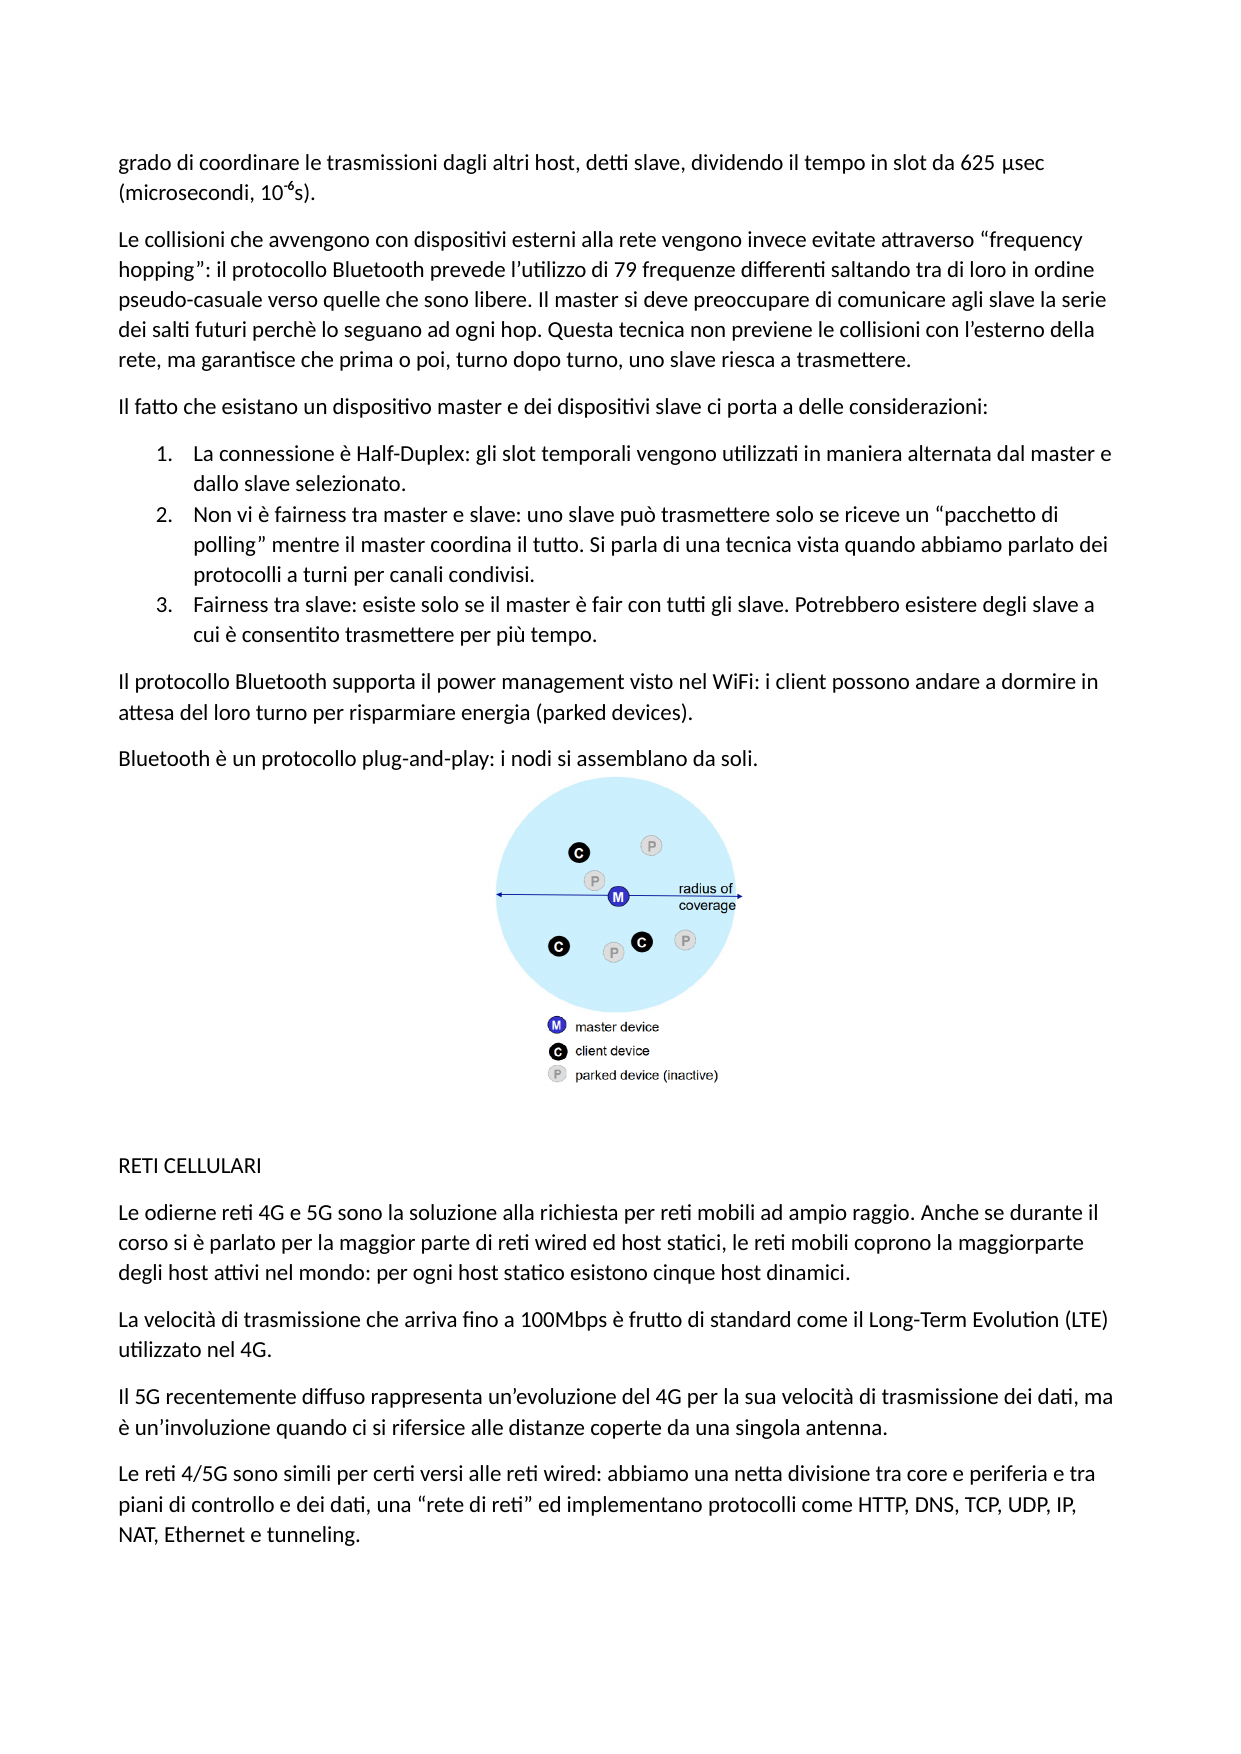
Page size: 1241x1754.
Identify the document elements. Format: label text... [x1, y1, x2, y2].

text Le odierne reti 4G e 5G sono la soluzione alla richiesta per reti mobili ad ampio raggio. Anche se durante il corso si è parlato per la maggior parte di reti wired ed host statici, le reti mobili coprono la maggiorparte degli host attivi nel mondo: per ogni host statico esistono cinque host dinamici. [118, 1198, 1122, 1287]
text Il 5G recentemente diffuso rappresenta un’evoluzione del 4G per la sua velocità di trasmissione dei dati, ma è un’involuzione quando ci si rifersice alle distanze coperte da una singola antenna. [118, 1382, 1122, 1441]
text Le reti 4/5G sono simili per certi versi alle reti wired: abbiamo una netta divisione tra core e periferia e tra piani di controllo e dei dati, una “rete di reti” ed implementano protocolli come HTTP, DNS, TCP, UDP, IP, NAT, Ethernet e tunneling. [118, 1459, 1122, 1548]
list La connessione è Half-Duplex: gli slot temporali vengono utilizzati in maniera alternata dal master e dallo slave selezionato. [156, 439, 1122, 497]
text La velocità di trasmissione che arriva fino a 100Mbps è frutto di standard come il Long-Term Evolution (LTE) utilizzato nel 4G. [118, 1305, 1122, 1364]
list Non vi è fairness tra master e slave: uno slave può trasmettere solo se riceve un “pacchetto di polling” mentre il master coordina il tutto. Si parla di una tecnica vista quando abbiamo parlato dei protocolli a turni per canali condivisi. [156, 500, 1122, 588]
list Fairness tra slave: esiste solo se il master è fair con tutti gli slave. Potrebbero esistere degli slave a cui è consentito trasmettere per più tempo. [156, 590, 1122, 648]
picture [118, 774, 1123, 1086]
text Le collisioni che avvengono con dispositivi esterni alla rete vengono invece evitate attraverso “frequency hopping”: il protocollo Bluetooth prevede l’utilizzo di 79 frequenze differenti saltando tra di loro in ordine pseudo-casuale verso quelle che sono libere. Il master si deve preoccupare di comunicare agli slave la serie dei salti futuri perchè lo seguano ad ogni hop. Questa tecnica non previene le collisioni con l’esterno della rete, ma garantisce che prima o poi, turno dopo turno, uno slave riesca a trasmettere. [118, 225, 1122, 373]
text RETI CELLULARI [118, 1151, 1122, 1179]
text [118, 148, 1122, 206]
text Il fatto che esistano un dispositivo master e dei dispositivi slave ci porta a delle considerazioni: [118, 392, 1122, 420]
text Il protocollo Bluetooth supporta il power management visto nel WiFi: i client possono andare a dormire in attesa del loro turno per risparmiare energia (parked devices). [118, 667, 1122, 726]
text Bluetooth è un protocollo plug-and-play: i nodi si assemblano da soli. [118, 744, 1122, 774]
